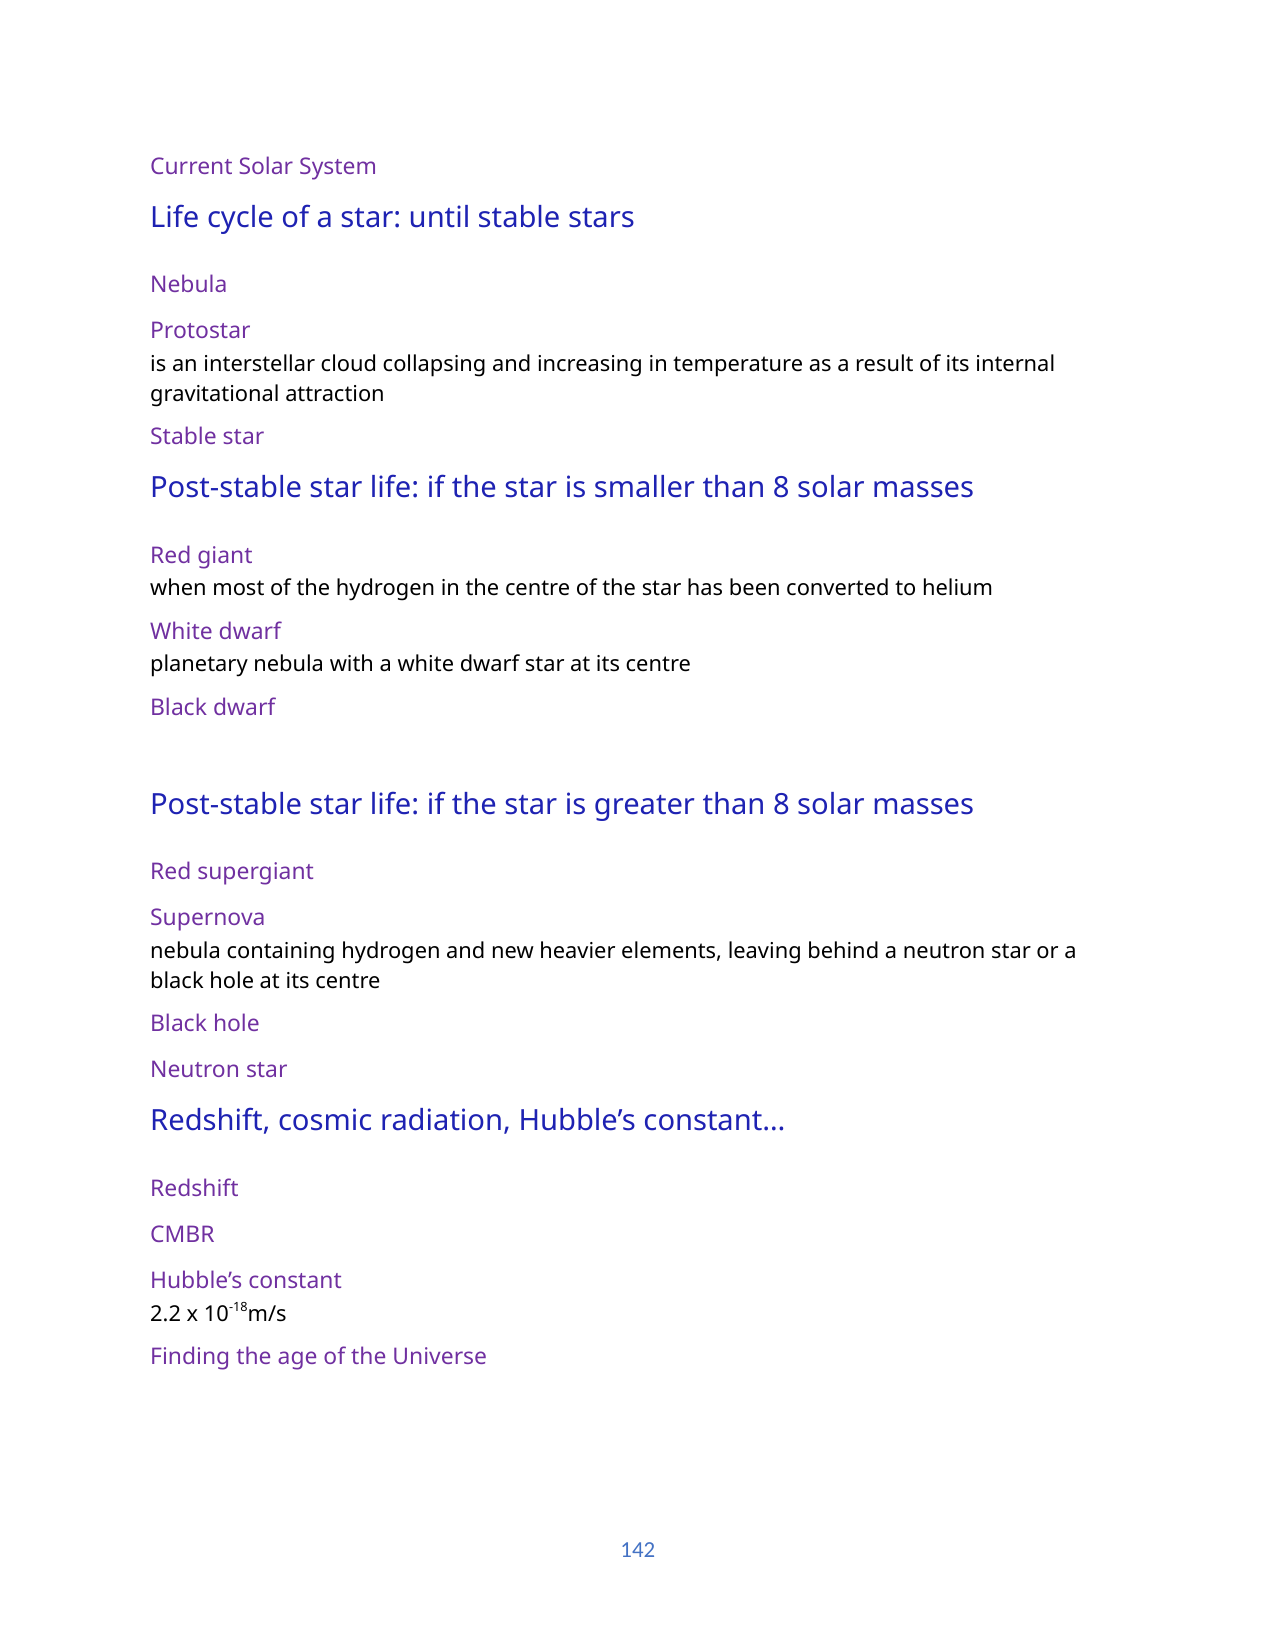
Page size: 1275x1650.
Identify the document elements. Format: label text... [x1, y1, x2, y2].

text Life cycle of a star: until stable stars [150, 196, 1125, 236]
text Red giant [150, 538, 1125, 570]
text Stable star [150, 420, 1125, 452]
text CMBR [150, 1218, 1125, 1249]
text Red supergiant [150, 855, 1125, 886]
text Protostar [150, 314, 1125, 346]
text Redshift, cosmic radiation, Hubble’s constant… [150, 1100, 1125, 1139]
text Black hole [150, 1007, 1125, 1038]
text Current Solar System [150, 150, 1125, 181]
text 2.2 x 10-18m/s [150, 1298, 1125, 1328]
text is an interstellar cloud collapsing and increasing in temperature as a result of its internal gravitational attraction [150, 348, 1125, 408]
text Post-stable star life: if the star is smaller than 8 solar masses [150, 467, 1125, 506]
text planetary nebula with a white dwarf star at its centre [150, 648, 1125, 678]
text nebula containing hydrogen and new heavier elements, leaving behind a neutron star or a black hole at its centre [150, 935, 1125, 995]
text Finding the age of the Universe [150, 1340, 1125, 1371]
text Black dwarf [150, 691, 1125, 722]
text when most of the hydrogen in the centre of the star has been converted to helium [150, 572, 1125, 602]
text Nebula [150, 268, 1125, 299]
text Supernova [150, 901, 1125, 933]
text Post-stable star life: if the star is greater than 8 solar masses [150, 783, 1125, 823]
text White dwarf [150, 614, 1125, 646]
text Redshift [150, 1172, 1125, 1203]
text Hubble’s constant [150, 1264, 1125, 1295]
text Neutron star [150, 1053, 1125, 1085]
